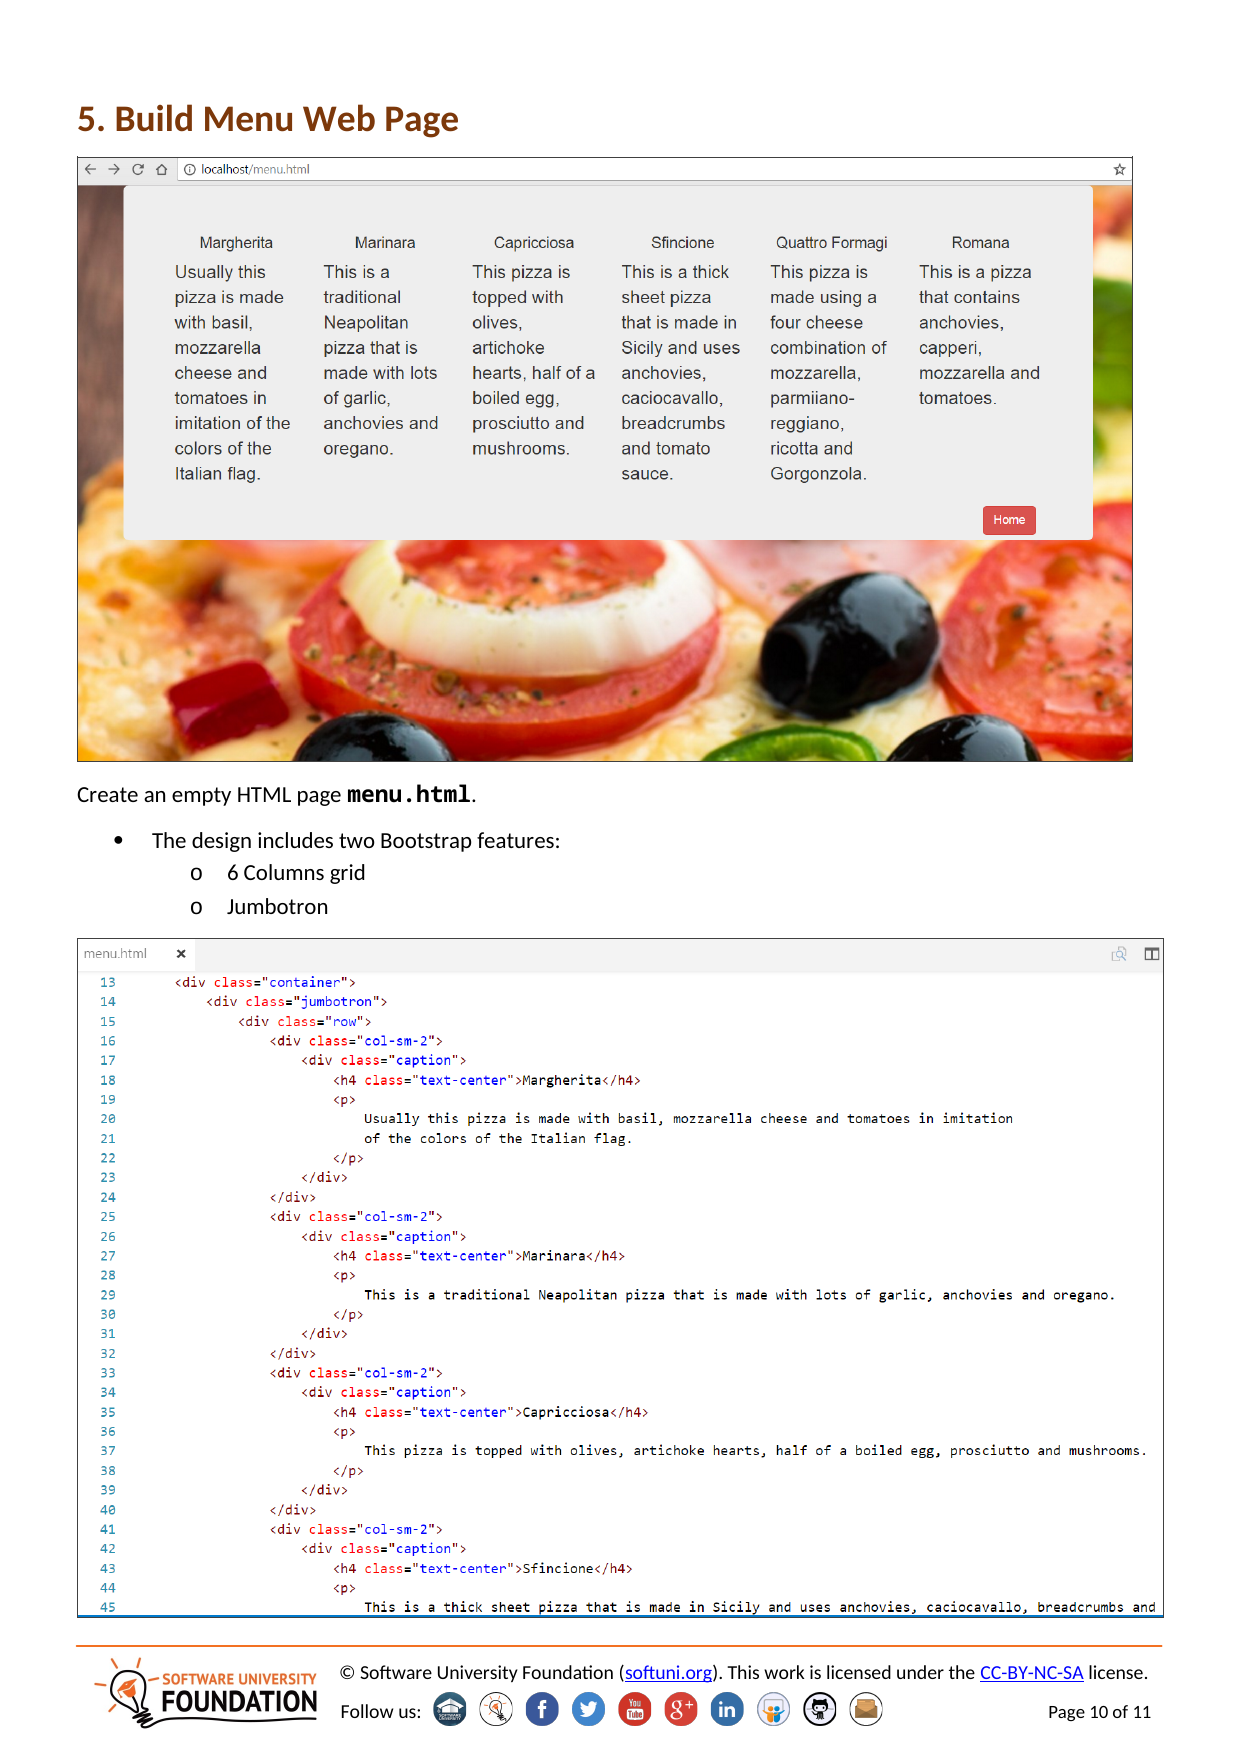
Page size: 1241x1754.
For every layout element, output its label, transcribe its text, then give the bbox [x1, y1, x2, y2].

picture [618, 1692, 652, 1726]
list The design includes two Bootstrap features: [114, 826, 1163, 854]
list Jumbotron [189, 892, 1163, 921]
text Create an empty HTML page menu.html. [77, 778, 1163, 809]
picture [433, 1692, 467, 1726]
picture [525, 1692, 559, 1726]
picture [78, 939, 1163, 1617]
picture [757, 1692, 790, 1726]
picture [479, 1692, 513, 1726]
subtitle Build Menu Web Page [77, 95, 1163, 141]
picture [710, 1692, 744, 1726]
picture [664, 1692, 698, 1726]
picture [93, 1656, 317, 1729]
picture [78, 158, 1132, 761]
picture [849, 1692, 883, 1726]
picture [572, 1692, 605, 1726]
picture [803, 1692, 837, 1726]
list 6 Columns grid [189, 858, 1163, 888]
